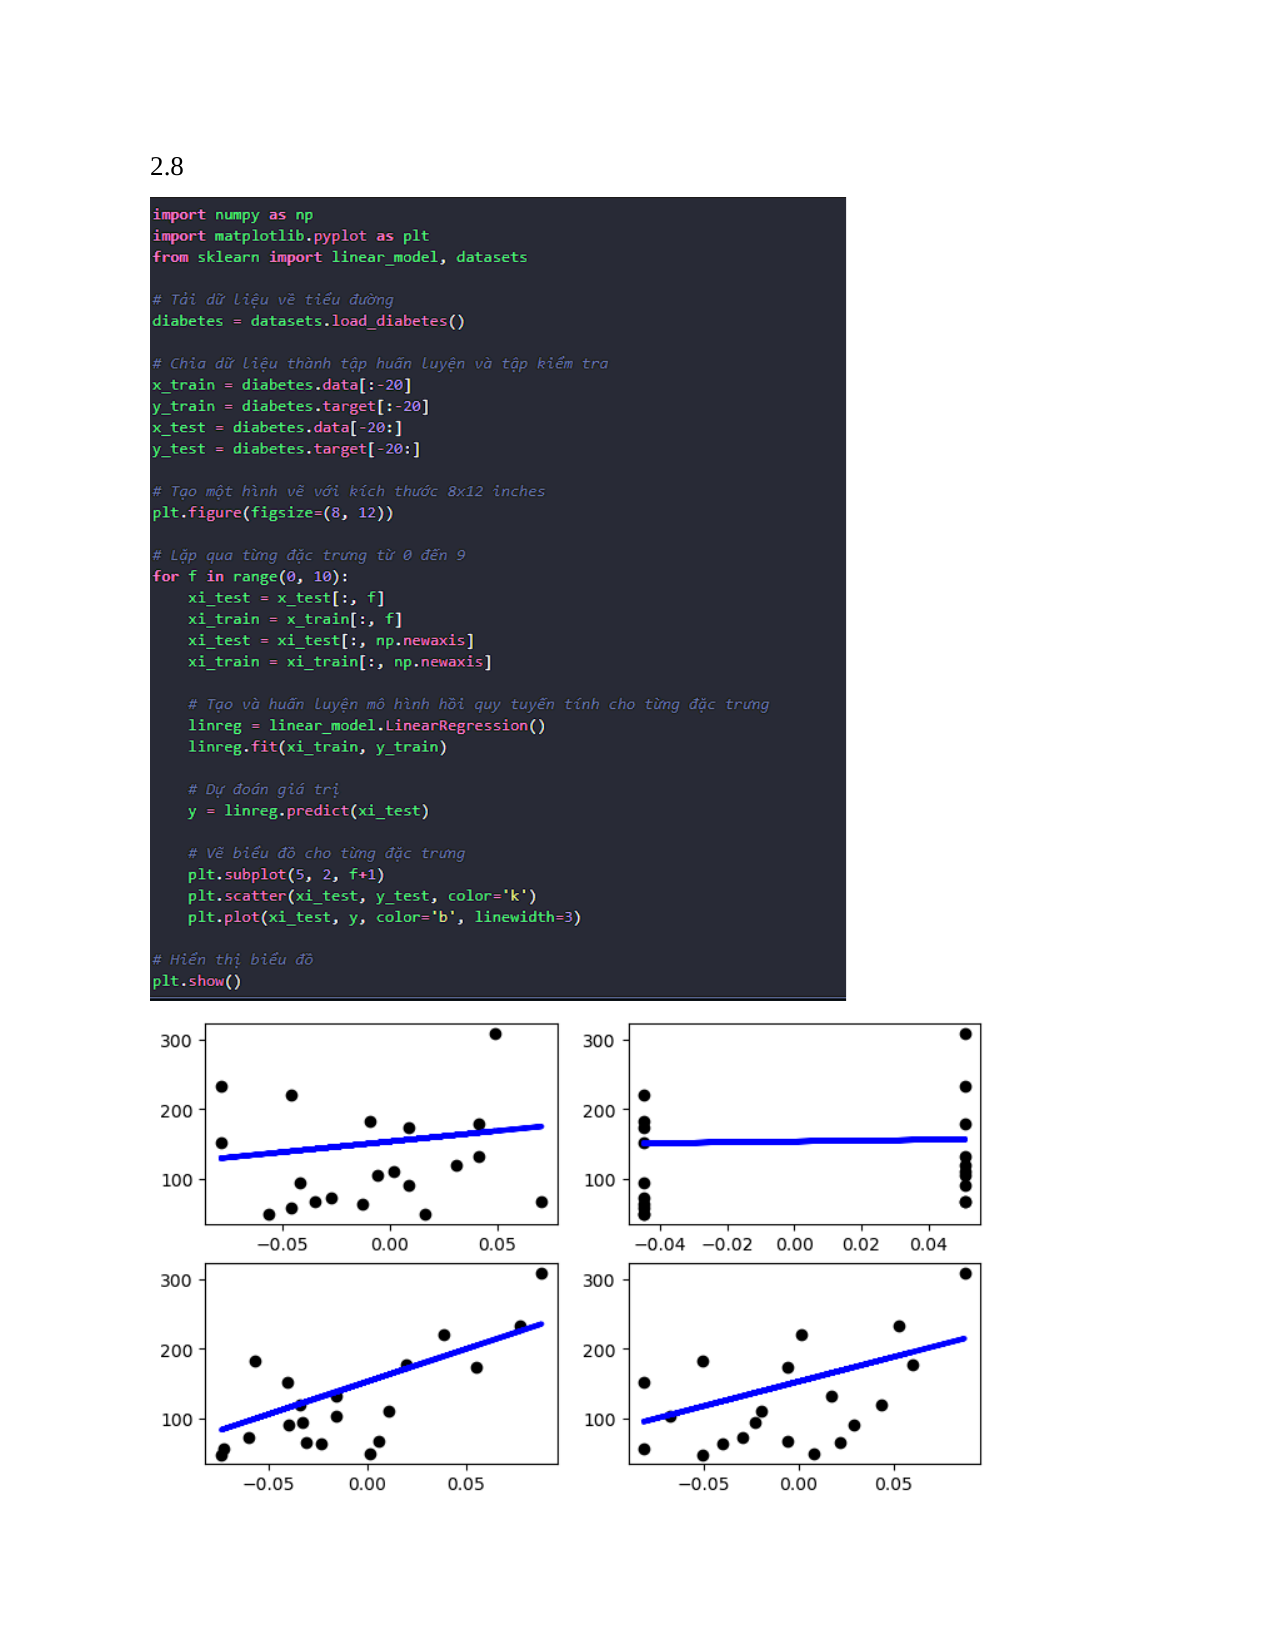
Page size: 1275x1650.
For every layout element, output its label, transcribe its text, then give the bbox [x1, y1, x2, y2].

picture [150, 197, 847, 1001]
text 2.8 [150, 150, 1125, 181]
picture [150, 1017, 989, 1499]
